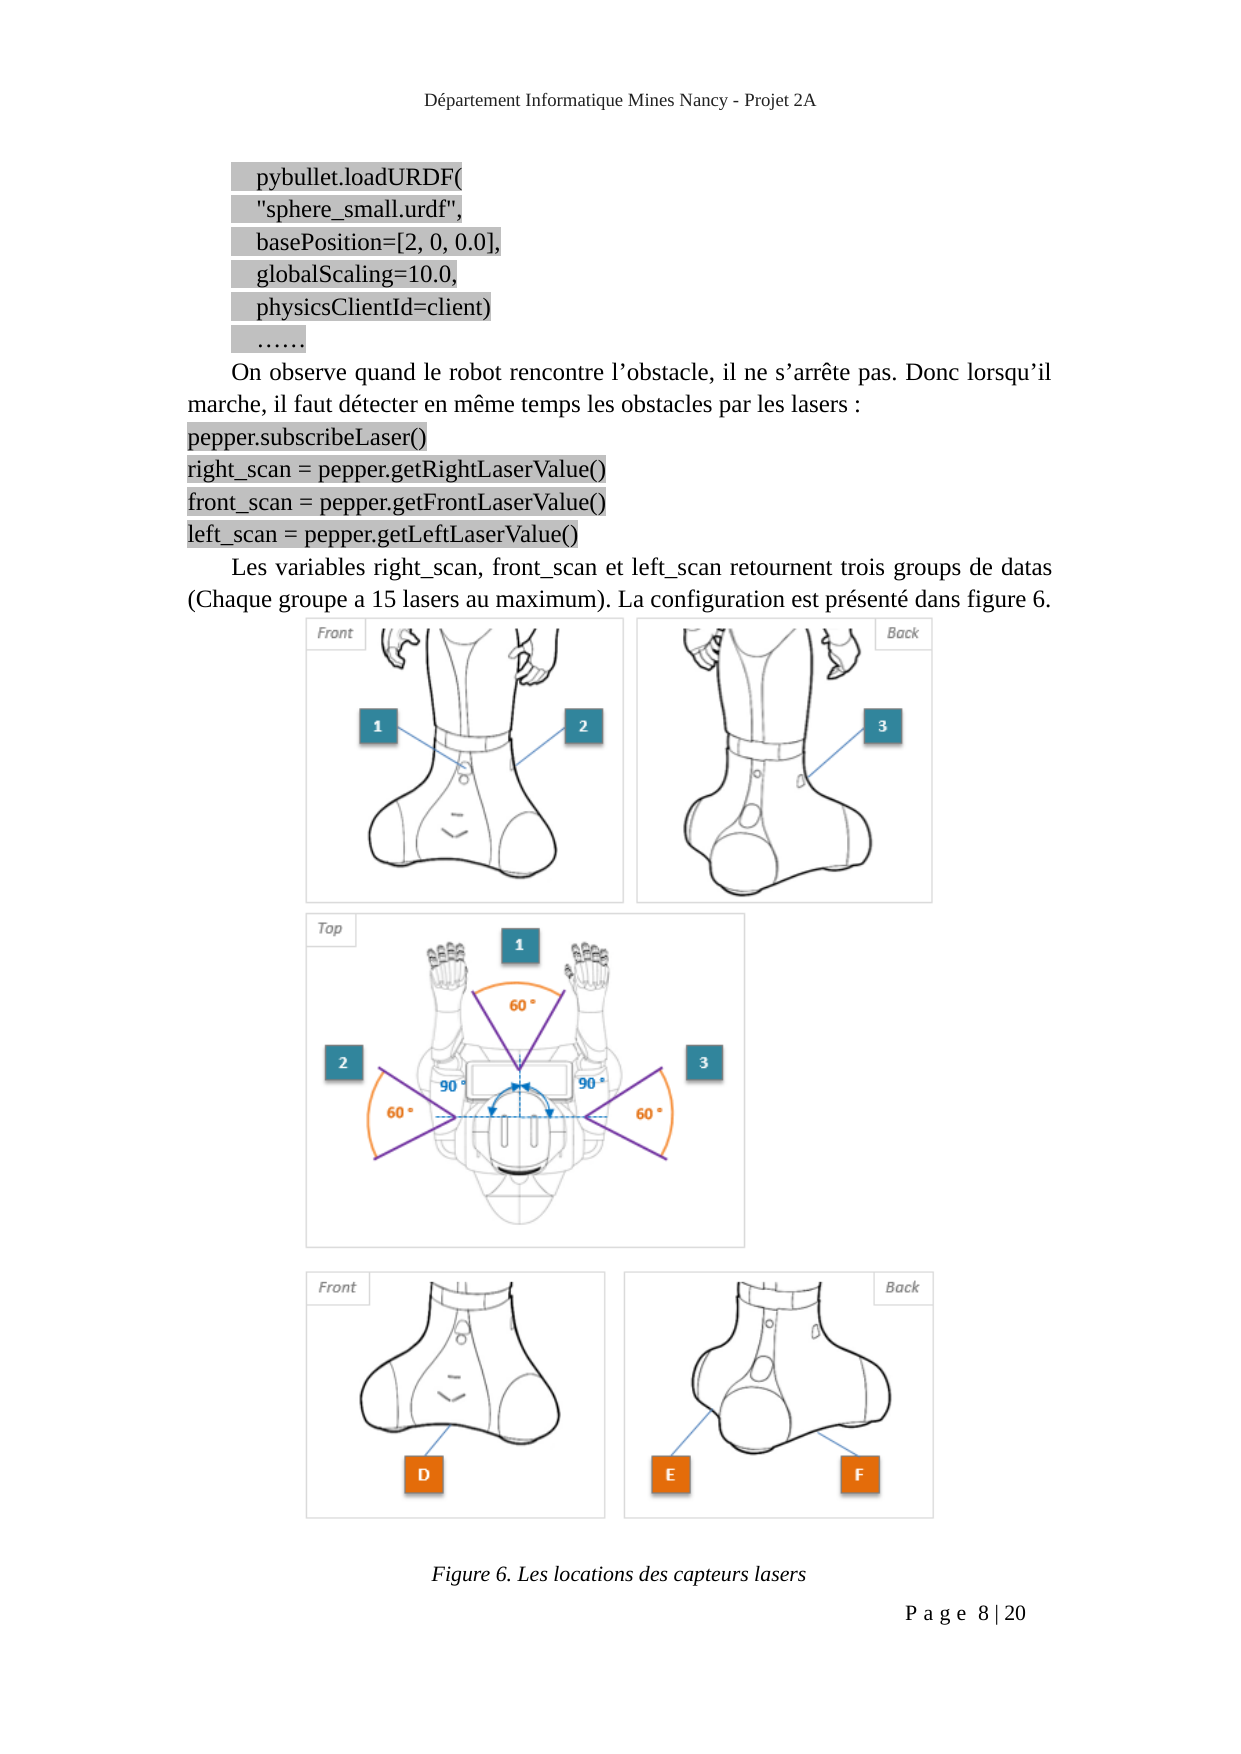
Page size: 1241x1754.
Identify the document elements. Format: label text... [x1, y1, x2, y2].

text front_scan = pepper.getFrontLaserValue() [187, 485, 1053, 518]
text globalScaling=10.0, [231, 258, 1053, 290]
picture [303, 615, 937, 1251]
text pybullet.loadURDF( [231, 160, 1053, 193]
text left_scan = pepper.getLeftLaserValue() [187, 518, 1053, 550]
text "sphere_small.urdf", [231, 193, 1053, 225]
picture [302, 1265, 938, 1528]
text Les variables right_scan, front_scan et left_scan retournent trois groups de datas (Chaque groupe a 15 lasers au maximum). La configuration est présenté dans figure 6. [187, 550, 1053, 615]
text …… [231, 323, 1053, 355]
text basePosition=[2, 0, 0.0], [231, 225, 1053, 258]
text physicsClientId=client) [231, 290, 1053, 323]
text Figure 6. Les locations des capteurs lasers [187, 1558, 1053, 1590]
text pepper.subscribeLaser() [187, 420, 1053, 453]
text right_scan = pepper.getRightLaserValue() [187, 453, 1053, 485]
text On observe quand le robot rencontre l’obstacle, il ne s’arrête pas. Donc lorsqu’il marche, il faut détecter en même temps les obstacles par les lasers : [187, 355, 1053, 420]
